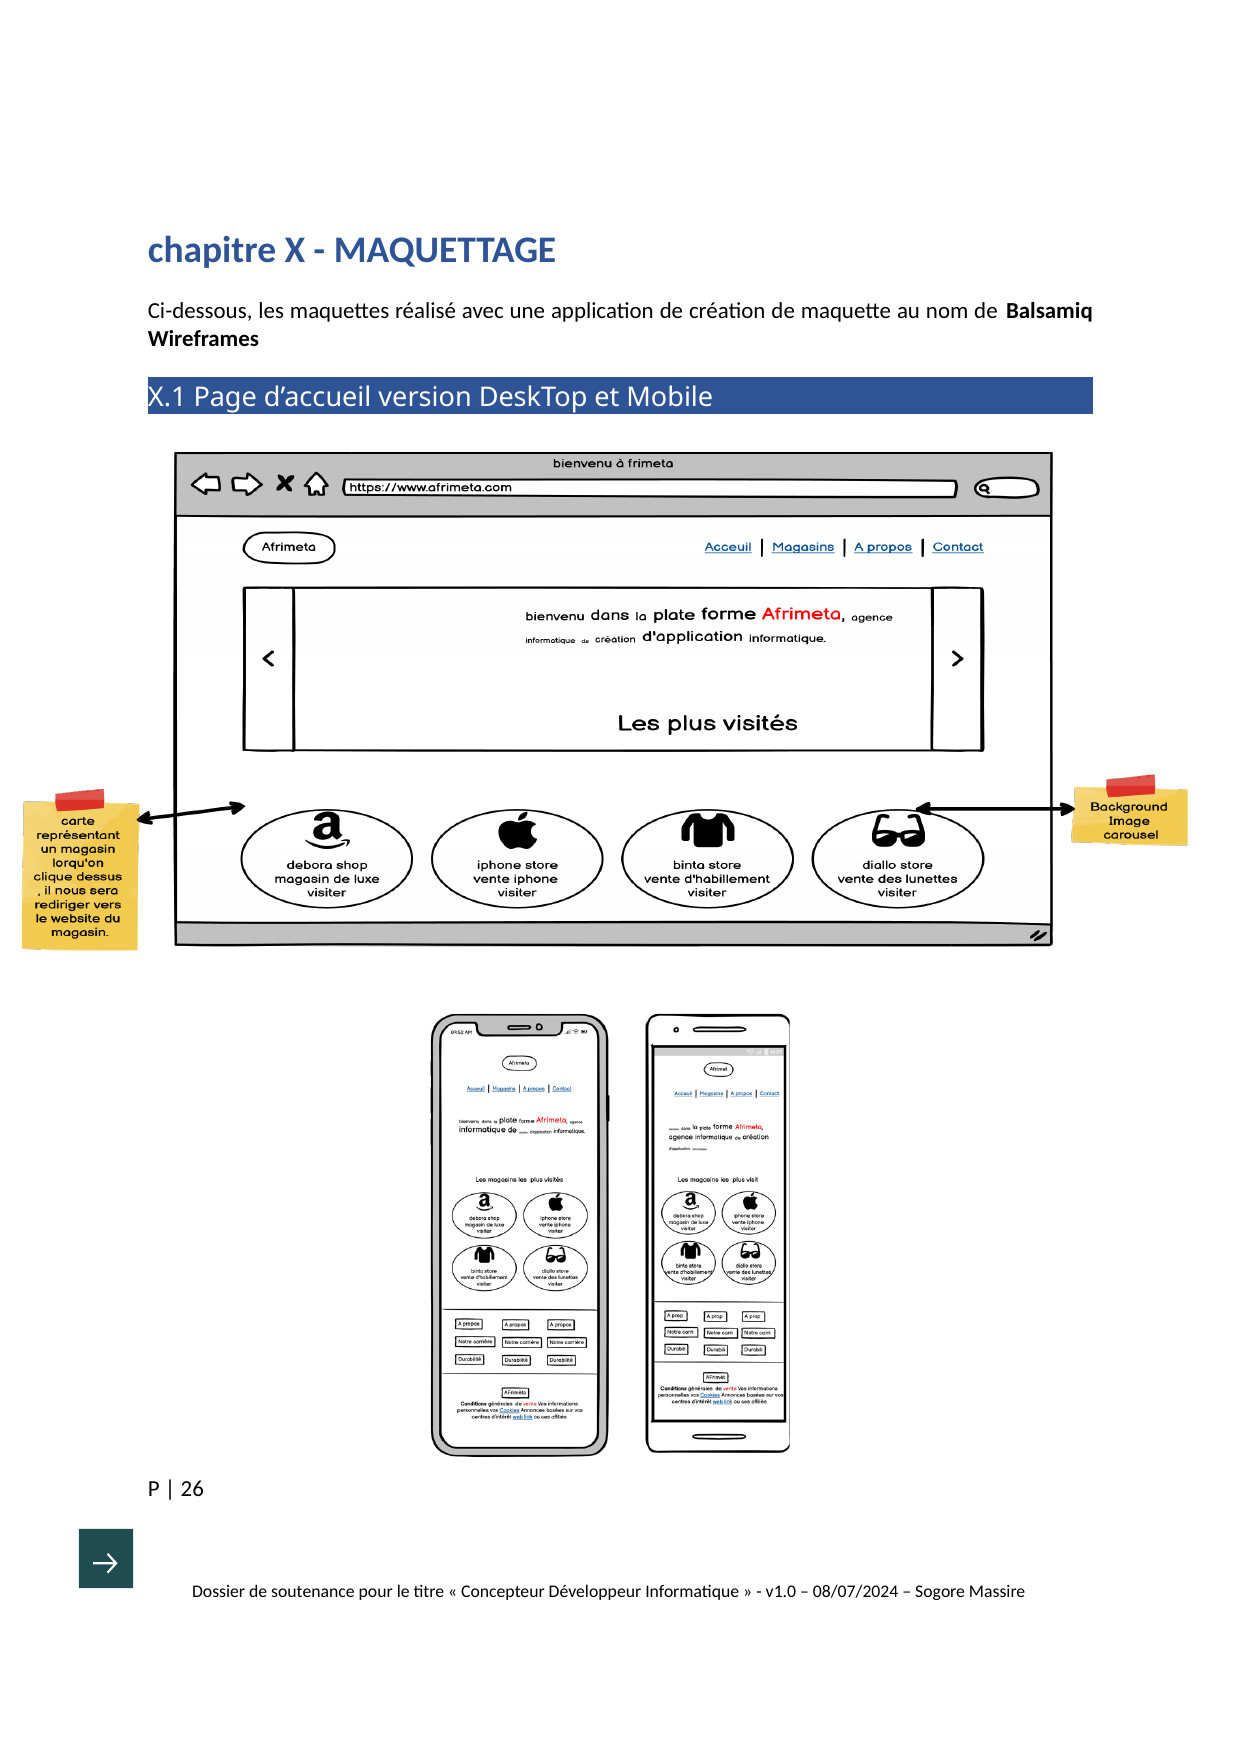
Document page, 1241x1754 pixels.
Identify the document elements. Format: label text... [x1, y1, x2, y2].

picture [429, 1013, 790, 1456]
subtitle MAQUETTAGE [148, 226, 1093, 271]
picture [20, 452, 1186, 950]
subtitle Page d’accueil version DeskTop et Mobile [148, 377, 1093, 414]
text Ci-dessous, les maquettes réalisé avec une application de création de maquette au nom de Balsamiq Wireframes [148, 296, 1093, 352]
